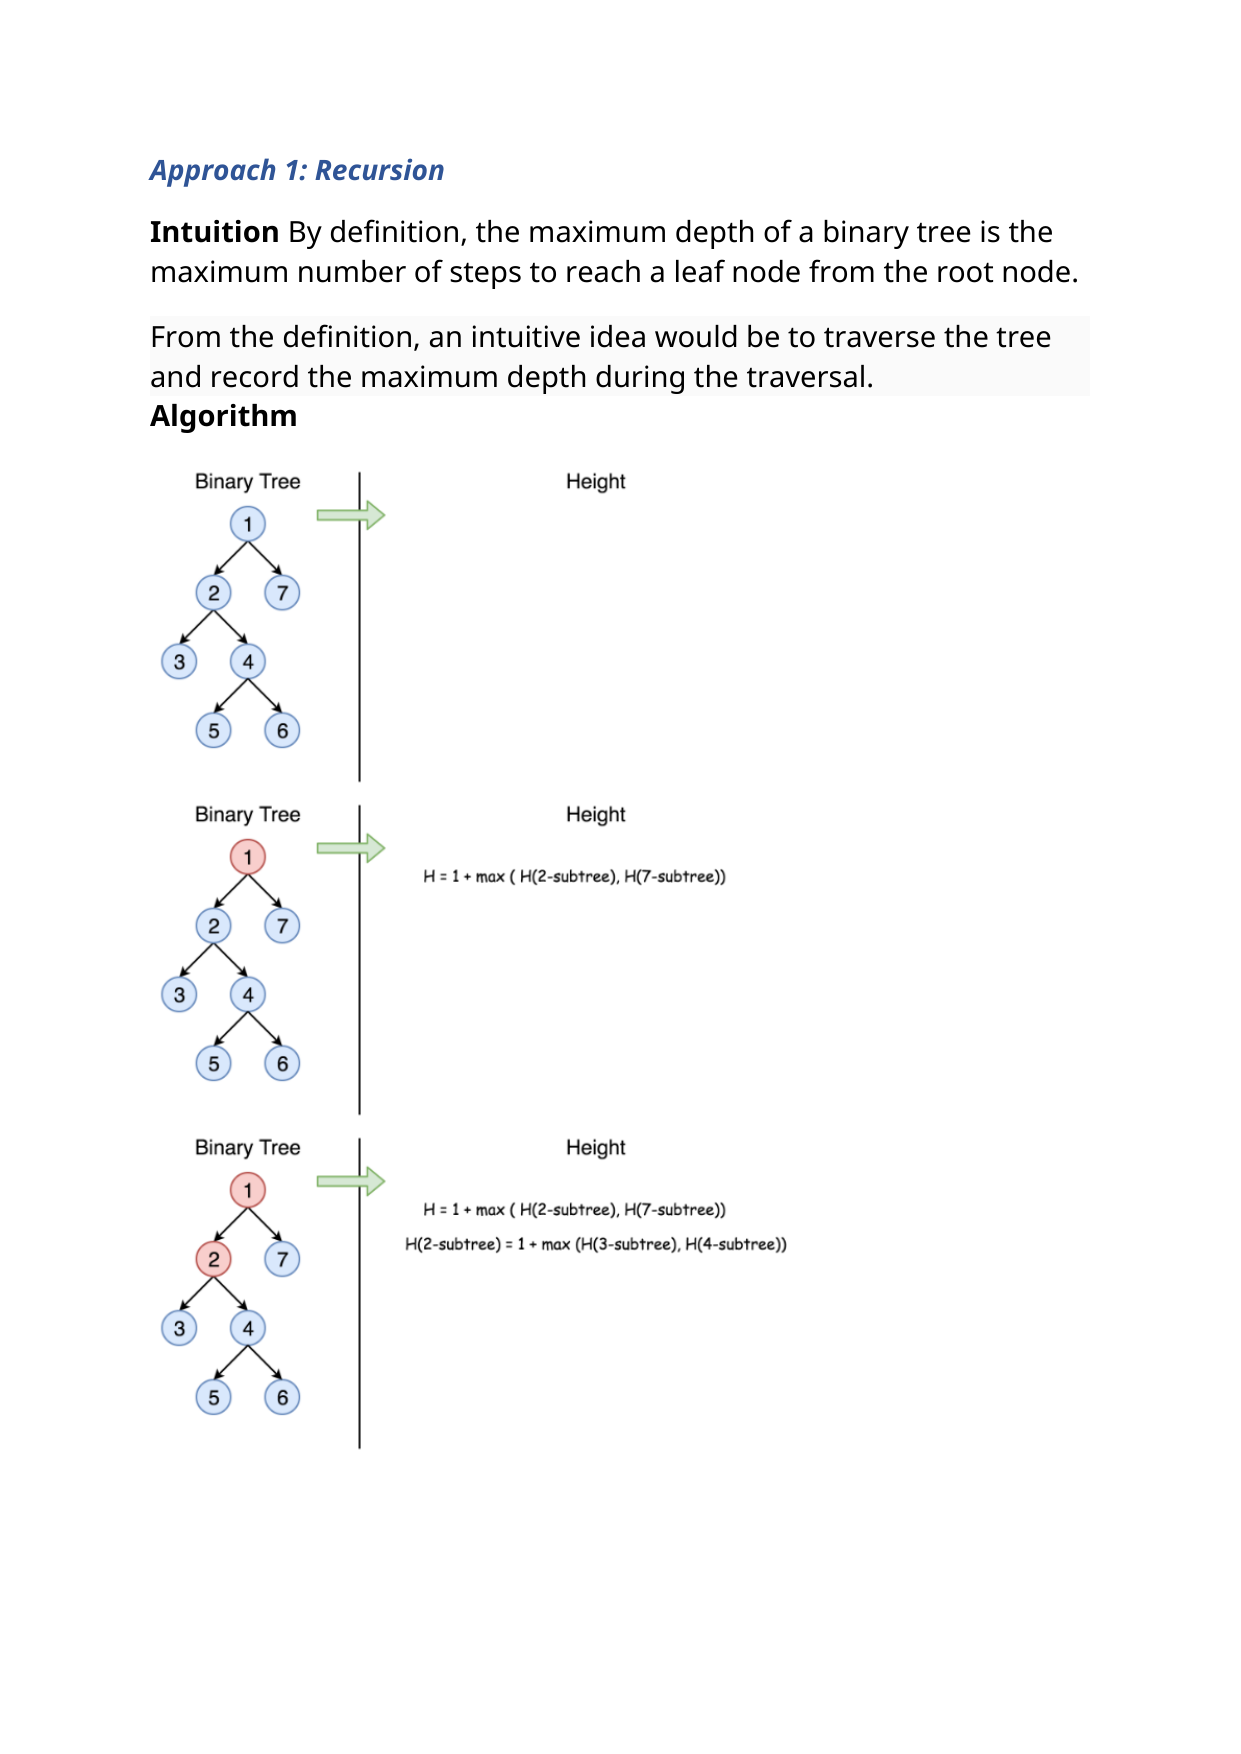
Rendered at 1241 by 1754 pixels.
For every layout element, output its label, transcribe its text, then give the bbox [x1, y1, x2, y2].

subtitle Approach 1: Recursion [150, 150, 1090, 188]
text From the definition, an intuitive idea would be to traverse the tree and record the maximum depth during the traversal. [150, 316, 1090, 396]
text Intuition By definition, the maximum depth of a binary tree is the maximum number of steps to reach a leaf node from the root node. [150, 212, 1090, 291]
picture [150, 460, 816, 1461]
text Algorithm [150, 396, 1090, 435]
